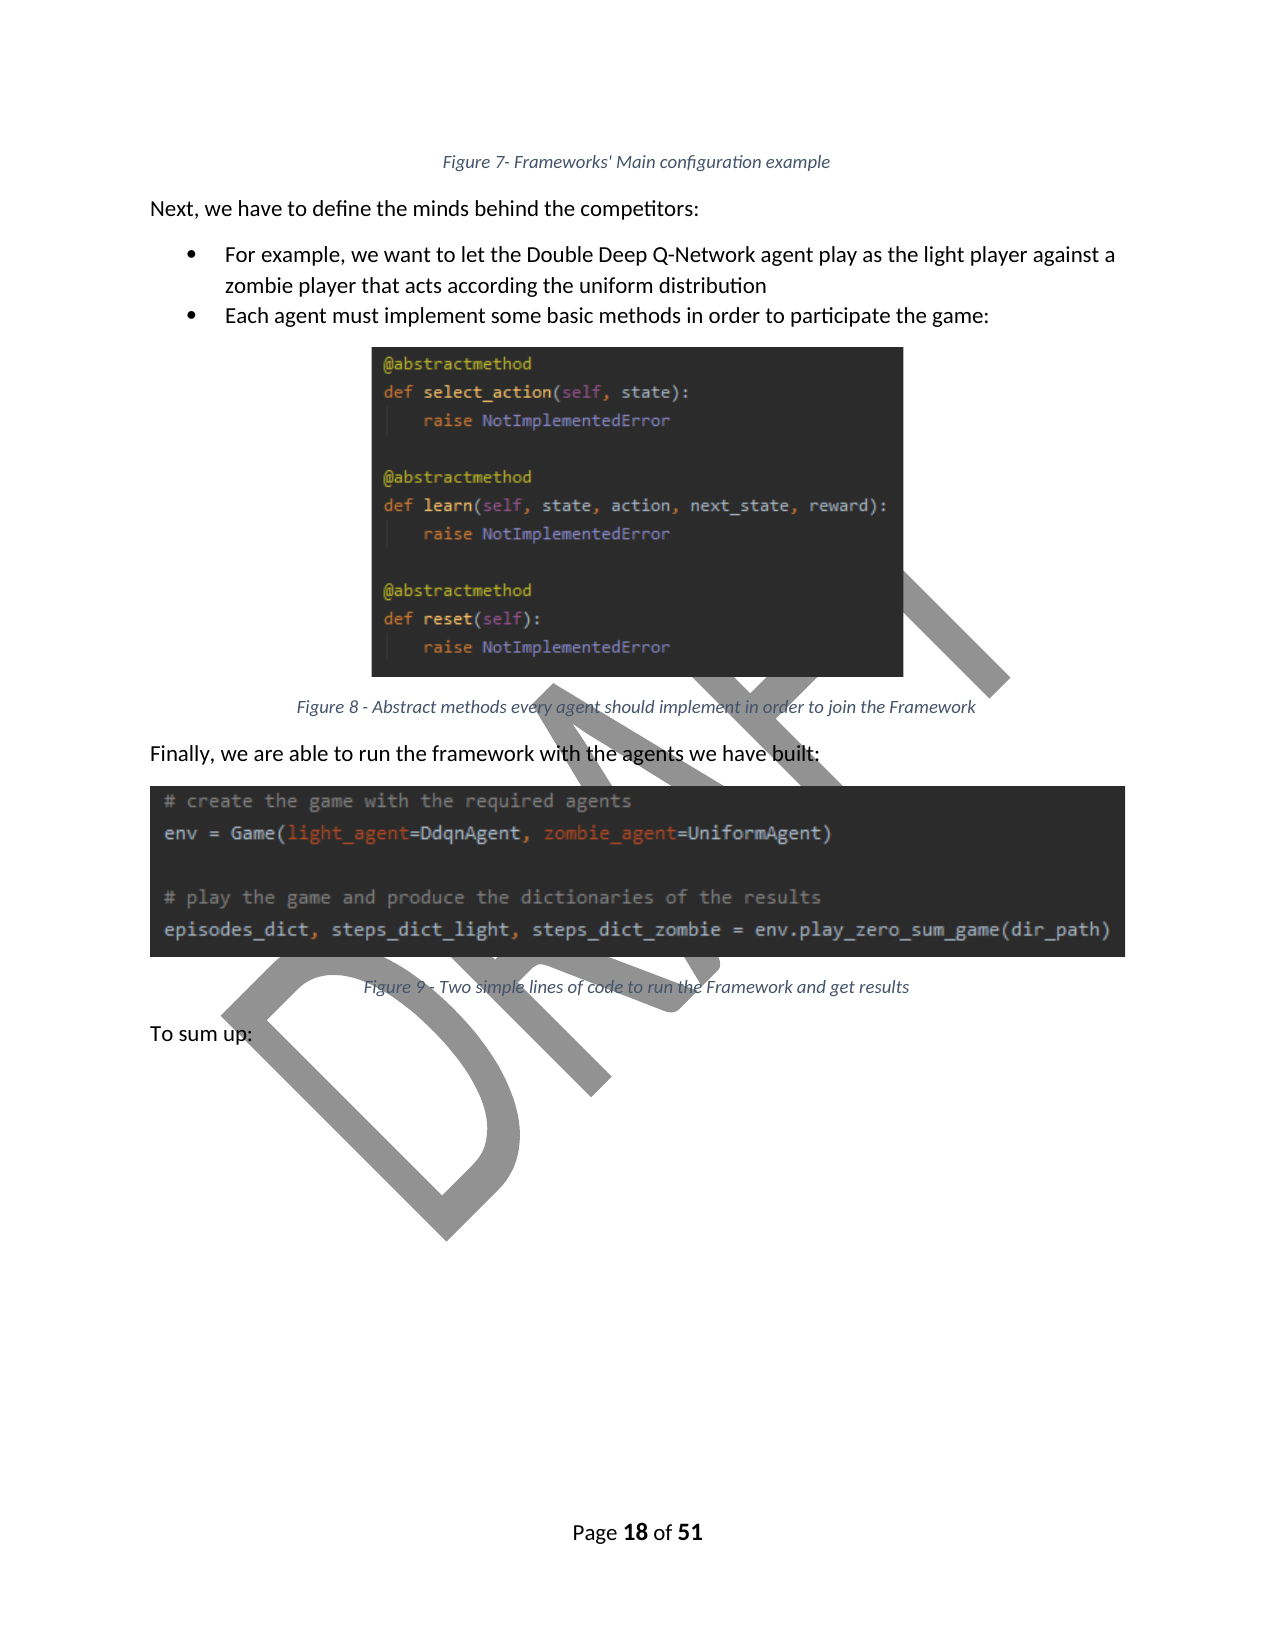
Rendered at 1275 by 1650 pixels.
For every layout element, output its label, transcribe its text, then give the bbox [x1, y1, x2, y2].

text Finally, we are able to run the framework with the agents we have built: [150, 739, 1125, 767]
picture [371, 347, 904, 677]
text Figure 8 - Abstract methods every agent should implement in order to join the Framework [150, 695, 1125, 718]
list Each agent must implement some basic methods in order to participate the game: [187, 301, 1125, 329]
picture [150, 786, 1125, 957]
text Figure 9 - Two simple lines of code to run the Framework and get results [150, 975, 1125, 998]
text To sum up: [150, 1019, 1125, 1047]
list For example, we want to let the Double Deep Q-Network agent play as the light player against a zombie player that acts according the uniform distribution [187, 241, 1125, 299]
text Next, we have to define the minds behind the competitors: [150, 194, 1125, 222]
text Figure 7- Frameworks' Main configuration example [150, 150, 1125, 173]
